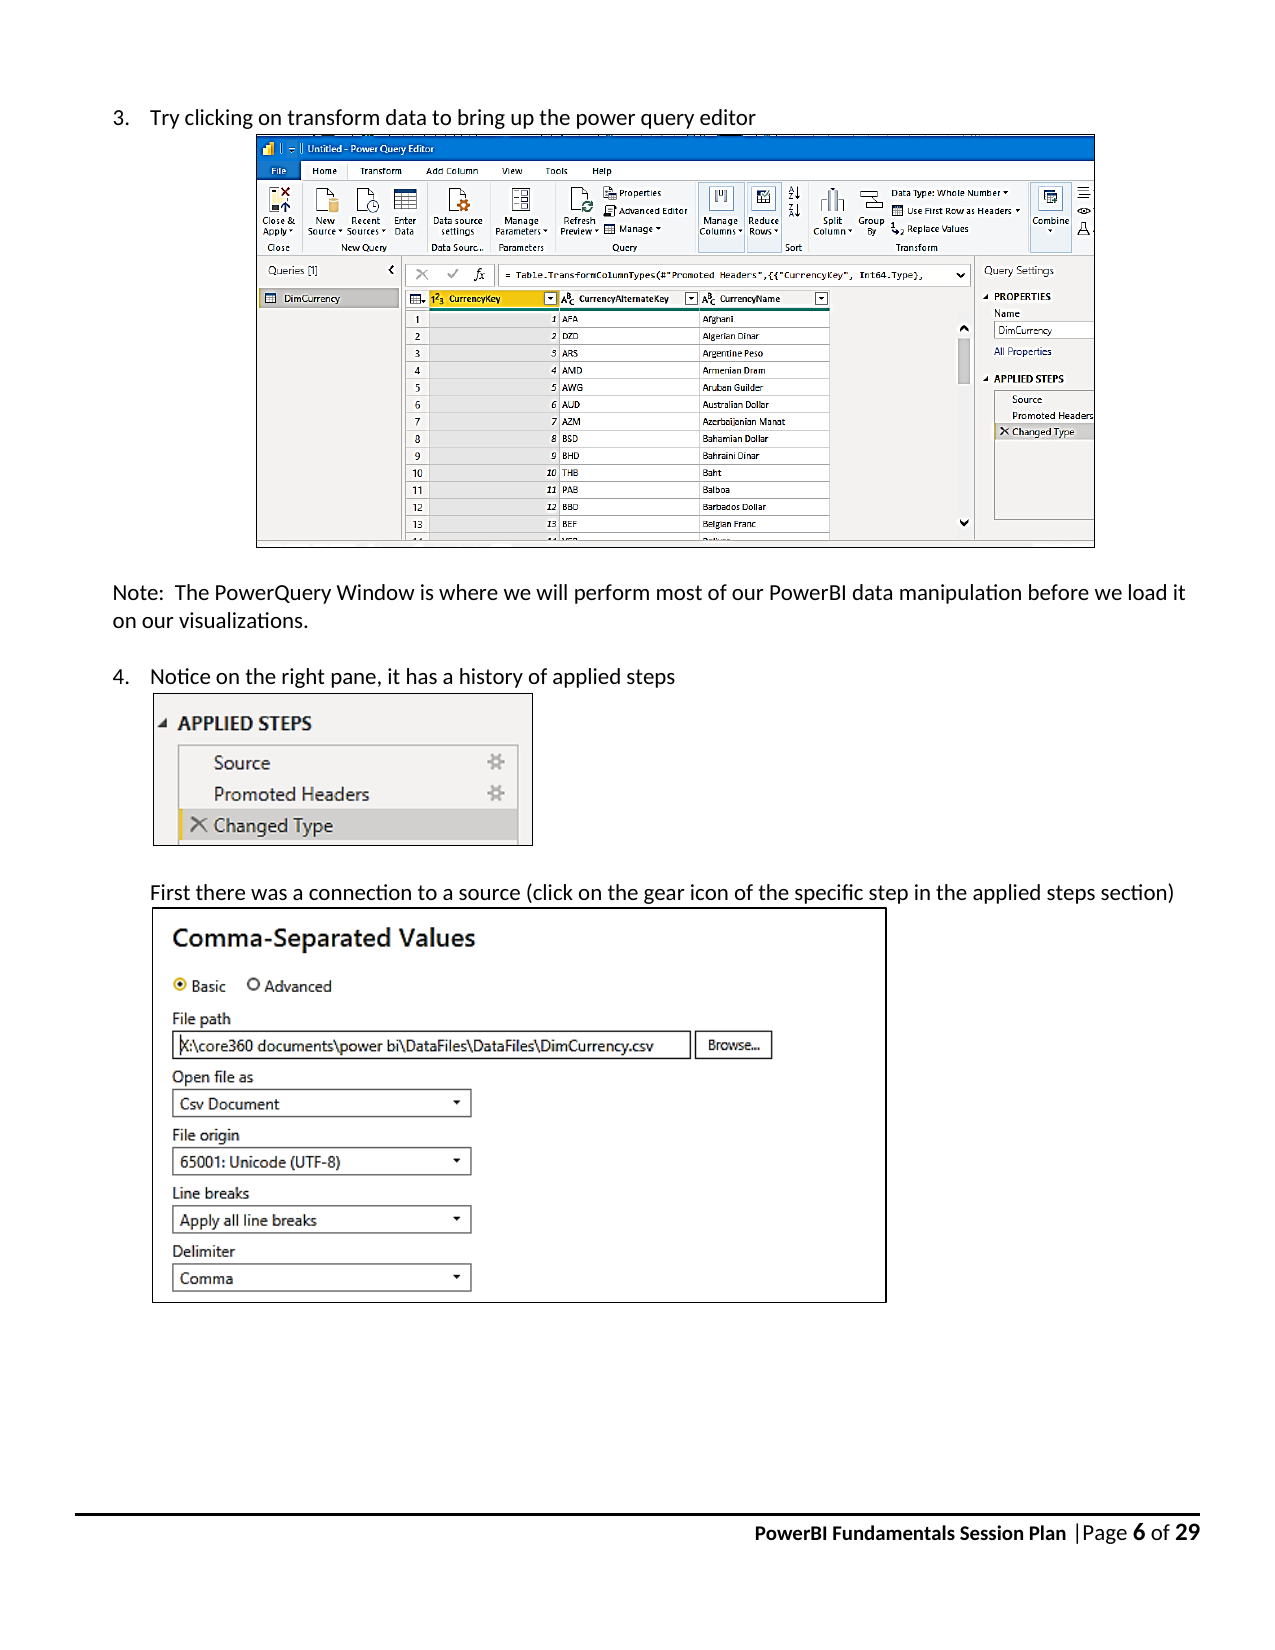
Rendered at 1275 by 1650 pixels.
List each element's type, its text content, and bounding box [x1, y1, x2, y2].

picture [257, 135, 1094, 547]
picture [153, 909, 885, 1302]
list Try clicking on transform data to bring up the power query editor [112, 103, 1200, 131]
text First there was a connection to a source (click on the gear icon of the specific step in the applied steps section) [150, 878, 1200, 906]
picture [154, 694, 532, 845]
list Notice on the right pane, it has a history of applied steps [112, 662, 1200, 690]
text Note: The PowerQuery Window is where we will perform most of our PowerBI data manipulation before we load it on our visualizations. [112, 578, 1200, 634]
